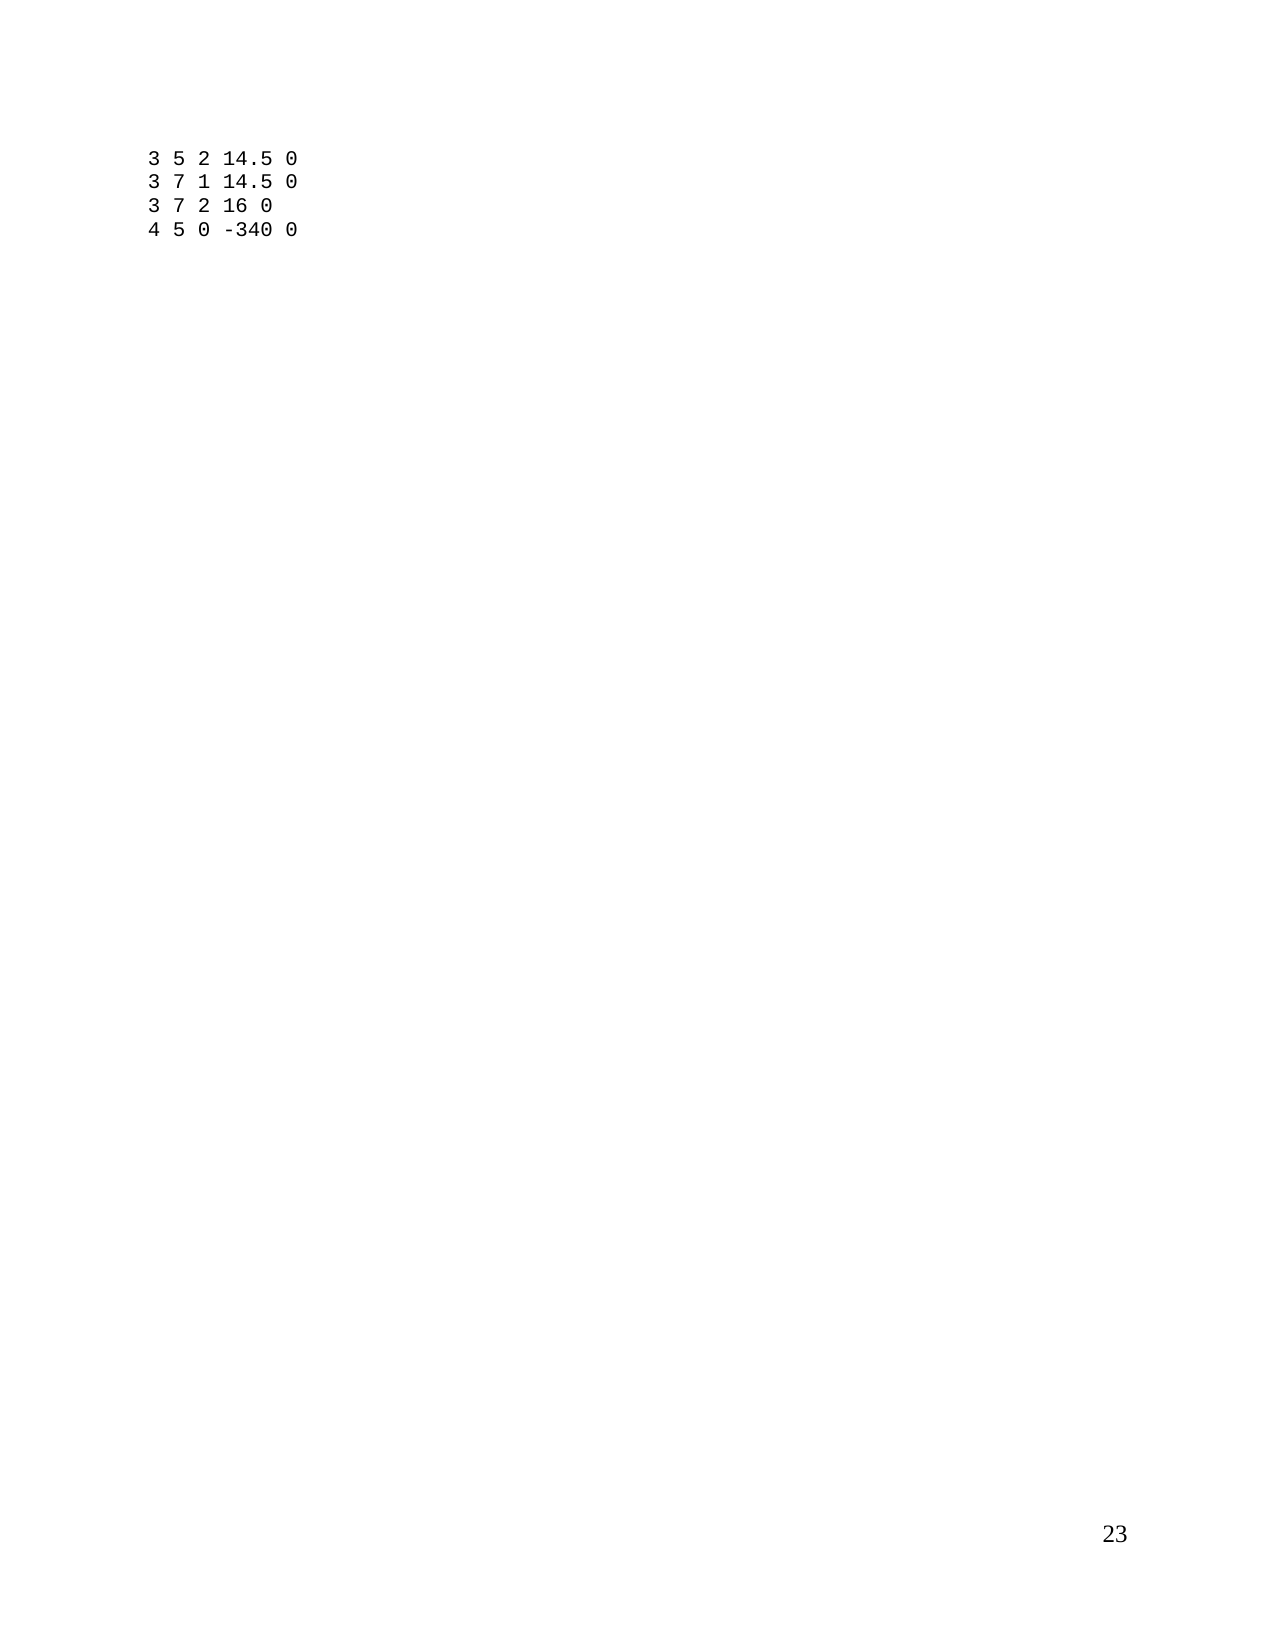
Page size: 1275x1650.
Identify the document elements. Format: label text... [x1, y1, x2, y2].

text 3 7 1 14.5 0 [148, 171, 1127, 195]
text 3 5 2 14.5 0 [148, 148, 1127, 171]
text 3 7 2 16 0 [148, 195, 1127, 218]
text 4 5 0 -340 0 [148, 218, 1127, 242]
